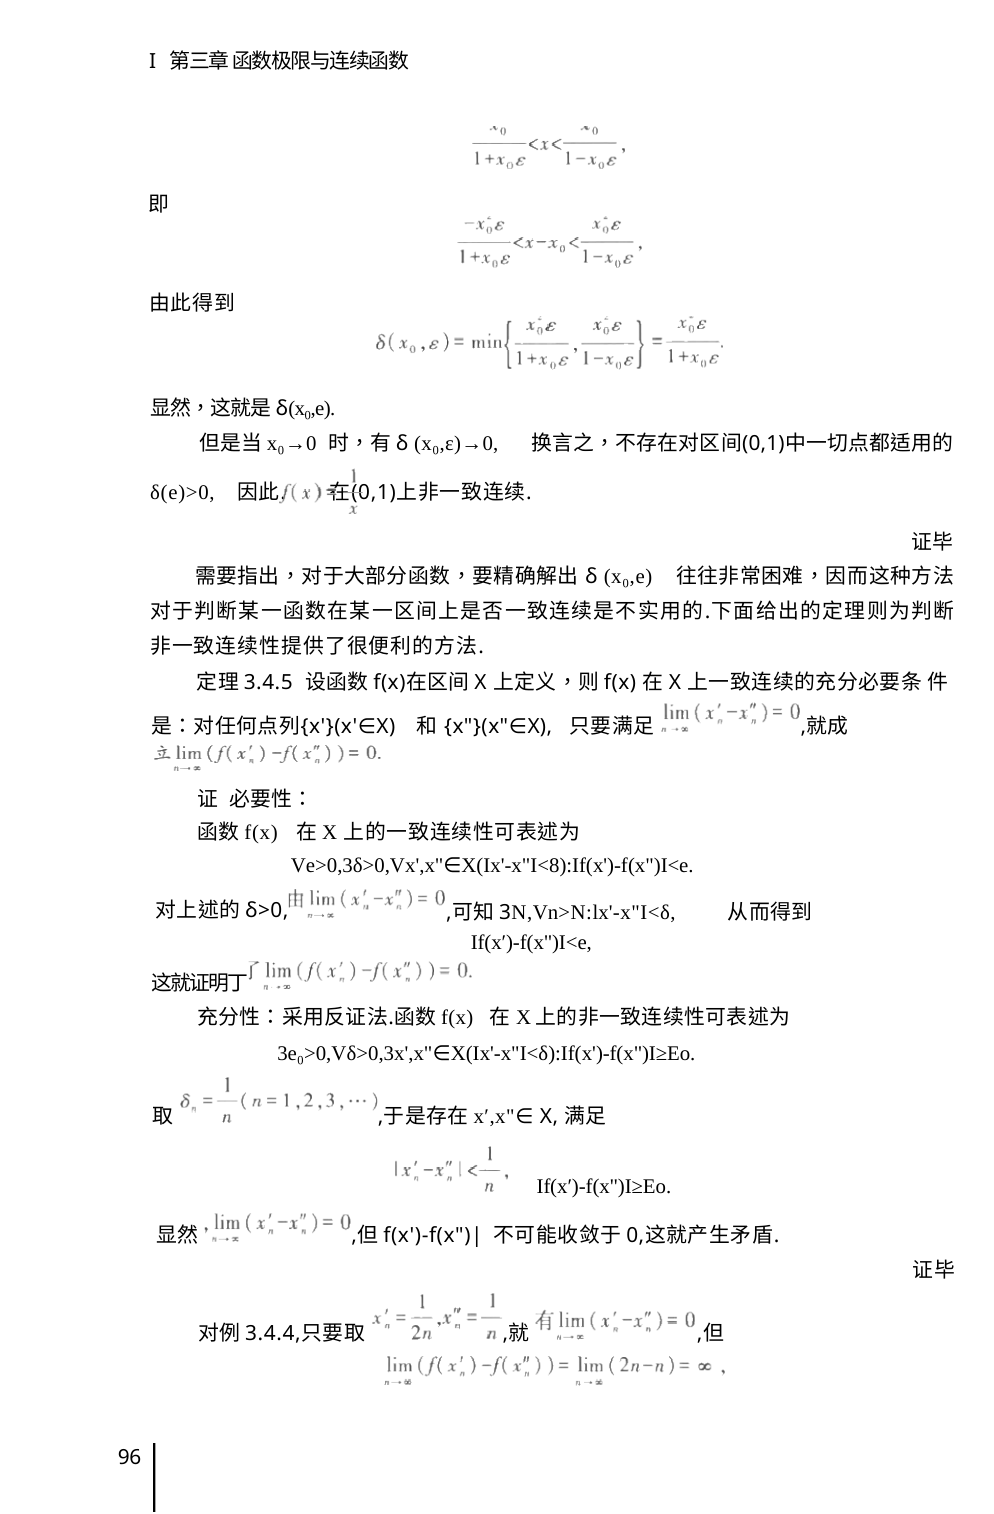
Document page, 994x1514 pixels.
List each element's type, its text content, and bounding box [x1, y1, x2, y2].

text 充分性：采用反证法.函数f(x) 在 X上的非一致连续性可表述为 [197, 1004, 955, 1029]
text δ(e)>0, 因此. 在(0,1)上非一致连续. [150, 479, 276, 504]
text 显然 ,但f(x')-f(x")| 不可能收敛于0,这就产生矛盾. [156, 1209, 955, 1248]
text 对上述的δ>0,,可知3N,Vn>N:lx'-x"I<δ, 从而得到 If(x′)-f(x")I<e, [155, 886, 818, 954]
picture [383, 1356, 726, 1387]
picture [659, 697, 801, 734]
picture [393, 1144, 509, 1193]
text 3e₀>0,Vδ>0,3x',x"∈X(Ix'-x"I<δ):If(x')-f(x")I≥Eo. [277, 1041, 955, 1066]
text 证 必要性： [197, 786, 955, 812]
picture [373, 316, 723, 371]
text Ve>0,3δ>0,Vx',x"∈X(Ix'-x"I<8):If(x')-f(x")I<e. [291, 852, 955, 877]
text δ(e)>0, 因此. 在(0,1)上非一致连续. [363, 479, 955, 504]
picture [276, 465, 363, 515]
text If(x′)-f(x")I≥Eo. [394, 1144, 955, 1198]
picture [204, 1209, 352, 1243]
picture [288, 886, 446, 920]
text 需要指出，对于大部分函数，要精确解出δ (x₀,e) 往往非常困难，因而这种方法 对于判断某一函数在某一区间上是否一致连续是不实用的.下面给出的定理则为判断 非一致连续性提供了很便利的方法. [150, 561, 954, 660]
text 这就证明丁 [151, 960, 955, 998]
picture [178, 1074, 378, 1124]
picture [535, 1304, 697, 1341]
text 证毕 [118, 1257, 955, 1282]
picture [455, 216, 643, 269]
text 显然，这就是δ(x₀,e). [150, 395, 955, 420]
text I 第三章 函数极限与连续函数 [149, 48, 955, 74]
text 函数f(x) 在X 上的一致连续性可表述为 [197, 820, 955, 845]
picture [153, 744, 382, 772]
picture [248, 956, 474, 991]
text 但是当x₀→0 时，有δ (x₀,ε)→0, 换言之，不存在对区间(0,1)中一切点都适用的 [118, 431, 953, 456]
text 即 [148, 190, 955, 217]
text 定理3.4.5 设函数f(x)在区间X 上定义，则f(x) 在 X 上一致连续的充分必要条 件是：对任何点列{x'}(x'∈X) 和 {x"}(x"∈X), 只要满足 ,就成 [151, 667, 952, 739]
text 取 ,于是存在x′,x"∈ X, 满足 [152, 1074, 955, 1129]
picture [371, 1290, 503, 1341]
picture [470, 126, 626, 172]
text 证毕 [118, 529, 953, 554]
text 由此得到 [149, 290, 955, 316]
